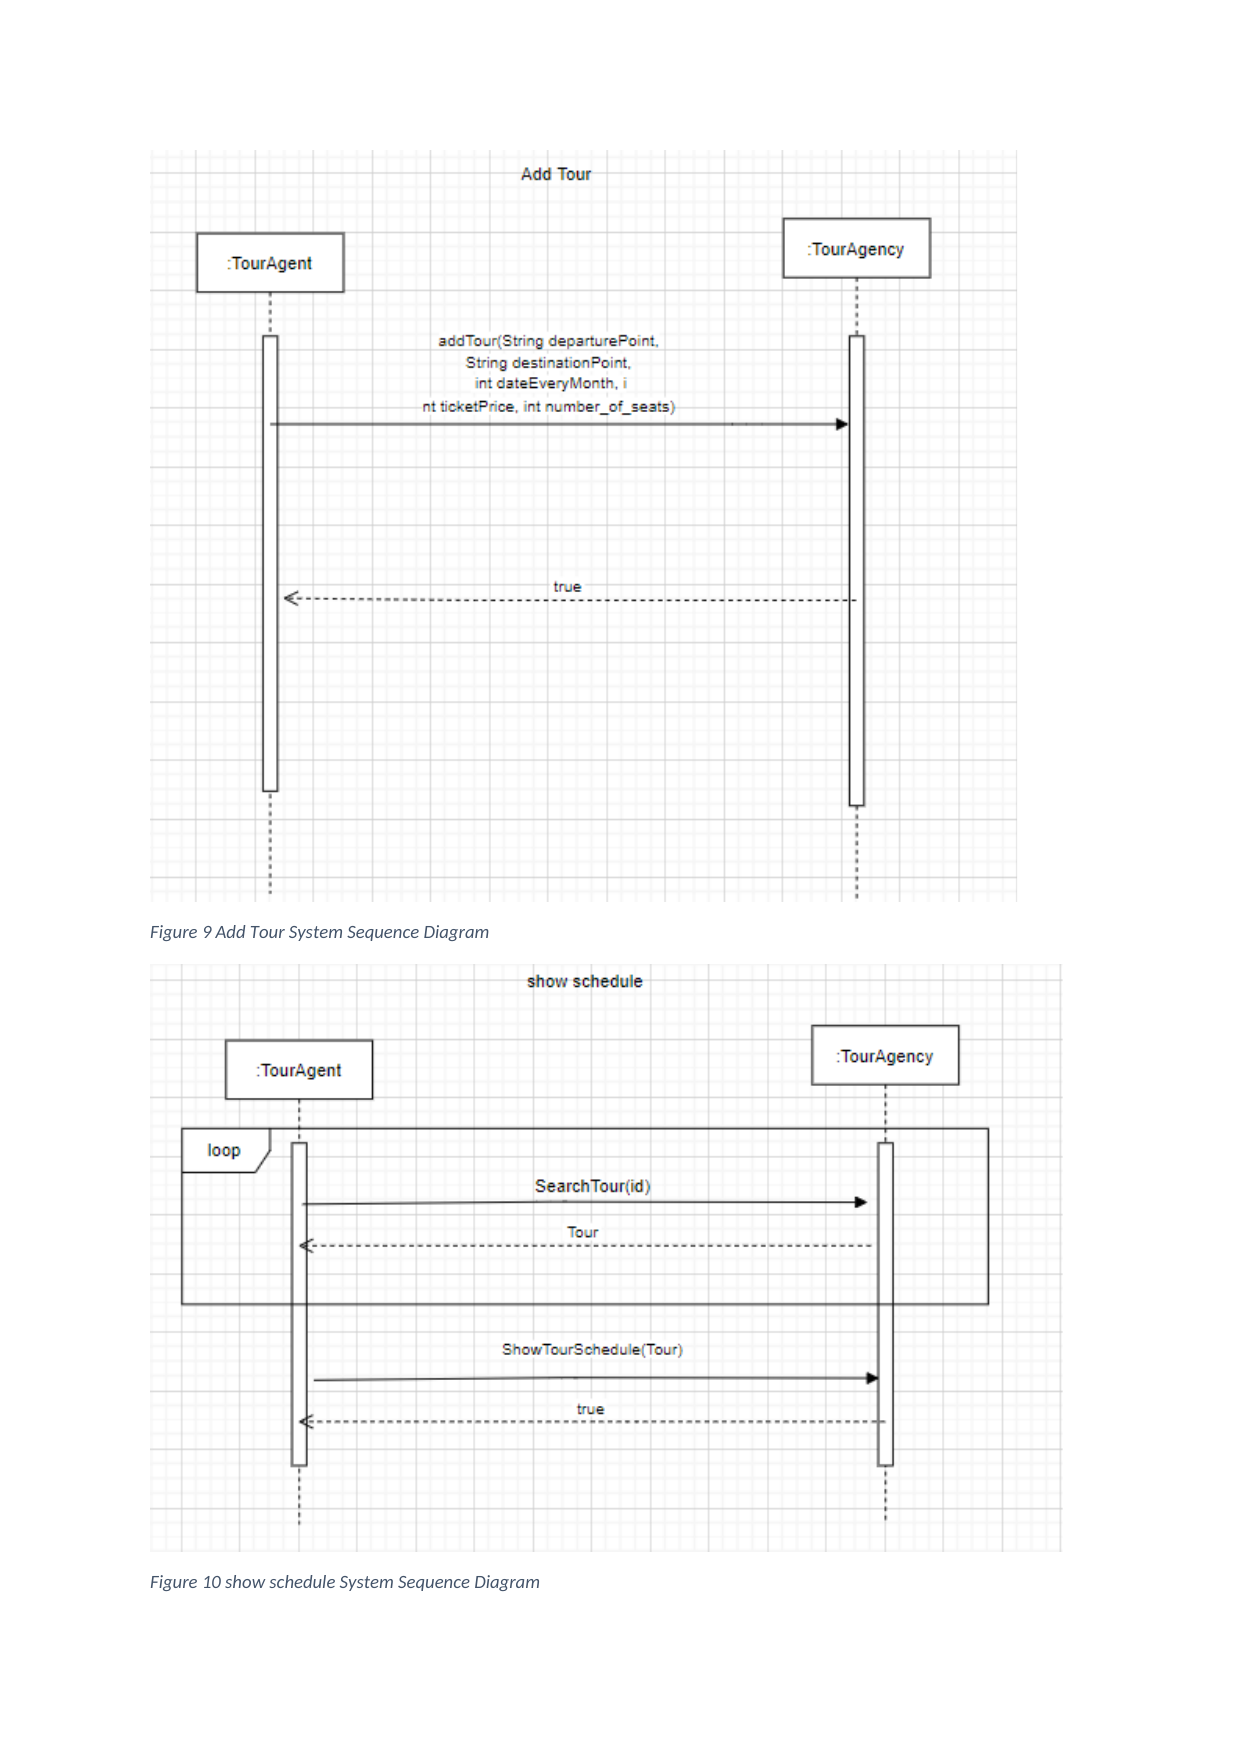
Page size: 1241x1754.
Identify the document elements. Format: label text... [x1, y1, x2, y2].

picture [150, 150, 1018, 902]
picture [150, 964, 1063, 1552]
